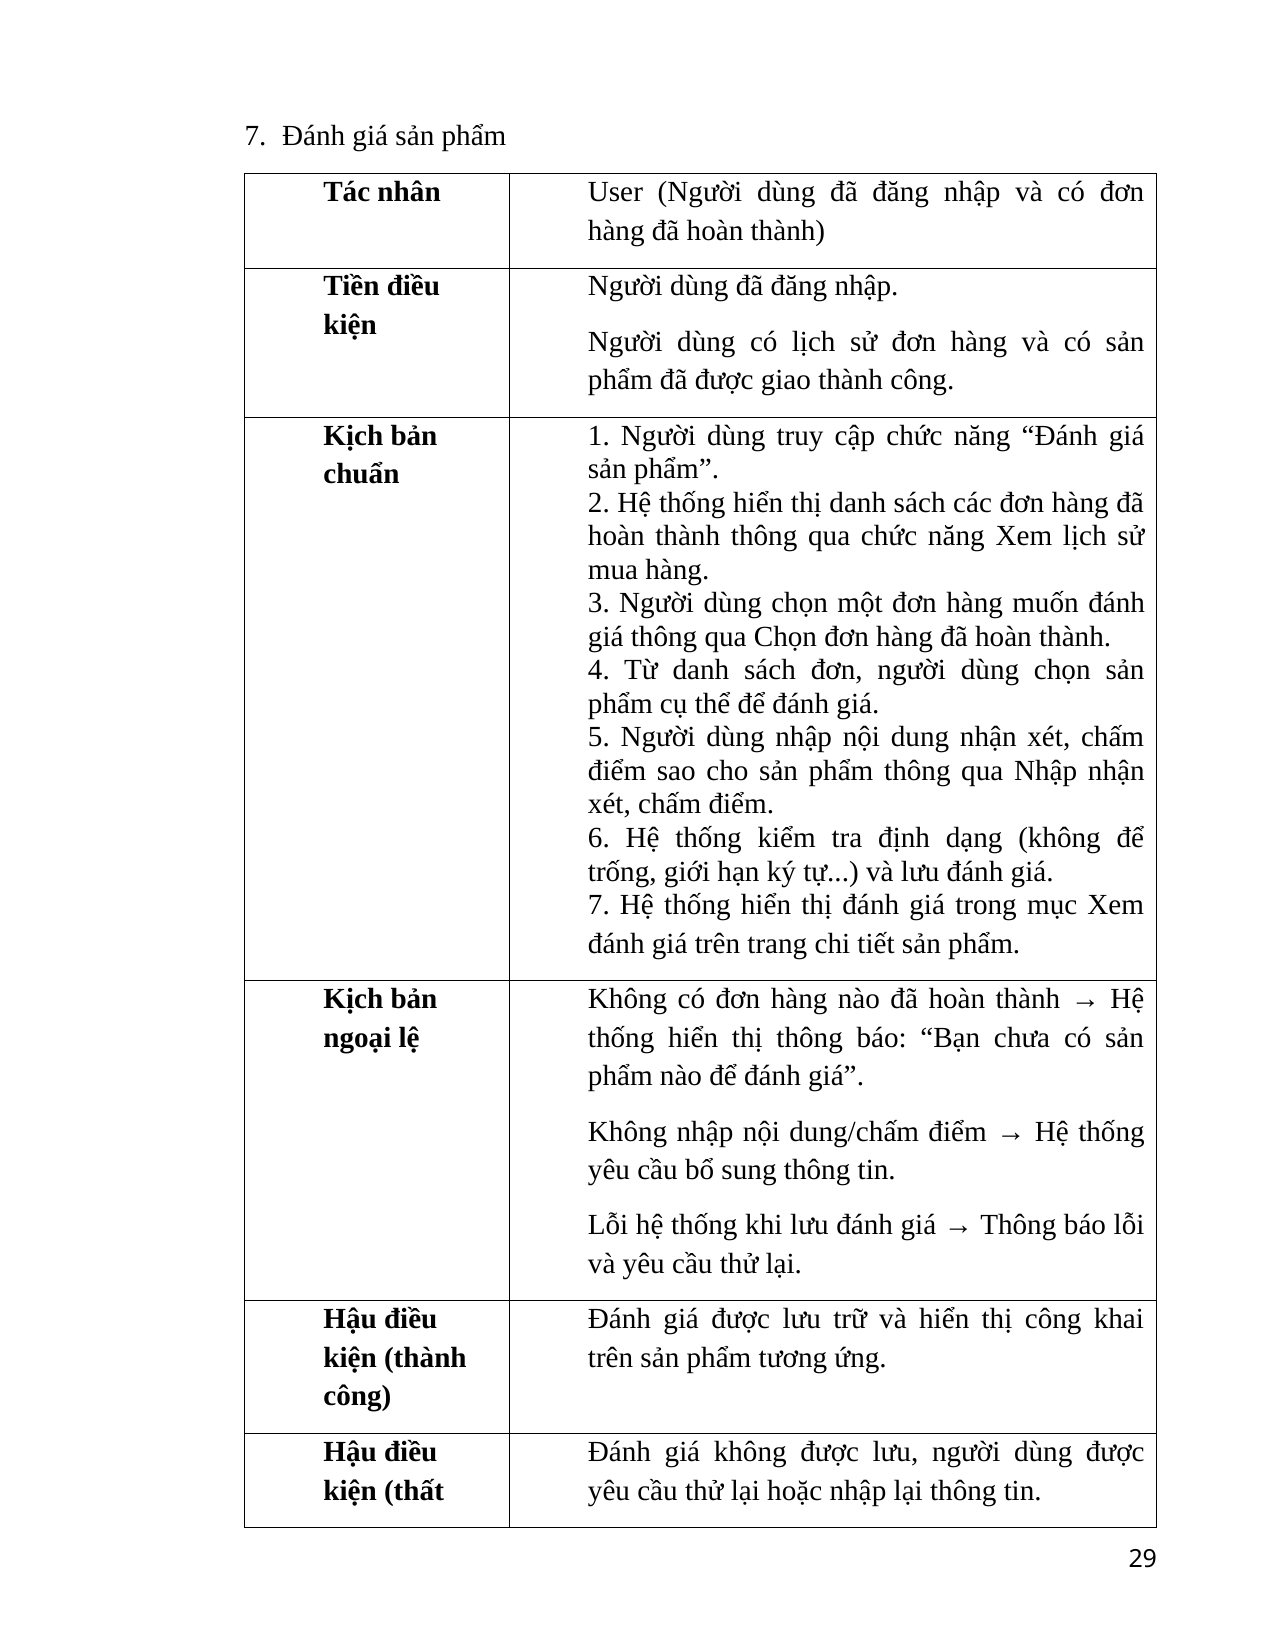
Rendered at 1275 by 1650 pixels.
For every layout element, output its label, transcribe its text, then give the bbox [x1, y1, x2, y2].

table_cell Đánh giá được lưu trữ và hiển thị công khai trên sản phẩm tương ứng. [510, 1301, 1156, 1433]
table_header Tác nhân [245, 174, 509, 267]
table_cell Kịch bản ngoại lệ [245, 981, 509, 1300]
table_cell 1. Người dùng truy cập chức năng “Đánh giá sản phẩm”. 2. Hệ thống hiển thị danh sách các đơn hàng đã hoàn thành thông qua chức năng Xem lịch sử mua hàng. 3. Người dùng chọn một đơn hàng muốn đánh giá thông qua Chọn đơn hàng đã hoàn thành. 4. Từ danh sách đơn, người dùng chọn sản phẩm cụ thể để đánh giá. 5. Người dùng nhập nội dung nhận xét, chấm điểm sao cho sản phẩm thông qua Nhập nhận xét, chấm điểm. 6. Hệ thống kiểm tra định dạng (không để trống, giới hạn ký tự...) và lưu đánh giá. 7. Hệ thống hiển thị đánh giá trong mục Xem đánh giá trên trang chi tiết sản phẩm. [510, 418, 1156, 980]
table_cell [510, 1434, 1156, 1527]
table_cell Hậu điều kiện (thành công) [245, 1301, 509, 1433]
table_cell Không có đơn hàng nào đã hoàn thành → Hệ thống hiển thị thông báo: “Bạn chưa có sản phẩm nào để đánh giá”. Không nhập nội dung/chấm điểm → Hệ thống yêu cầu bổ sung thông tin. Lỗi hệ thống khi lưu đánh giá → Thông báo lỗi và yêu cầu thử lại. [510, 981, 1156, 1300]
list Đánh giá sản phẩm [244, 118, 1157, 152]
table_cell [245, 1434, 509, 1527]
table_cell Kịch bản chuẩn [245, 418, 509, 980]
table_cell Tiền điều kiện [245, 269, 509, 417]
table_cell Người dùng đã đăng nhập. Người dùng có lịch sử đơn hàng và có sản phẩm đã được giao thành công. [510, 269, 1156, 417]
table_header User (Người dùng đã đăng nhập và có đơn hàng đã hoàn thành) [510, 174, 1156, 267]
